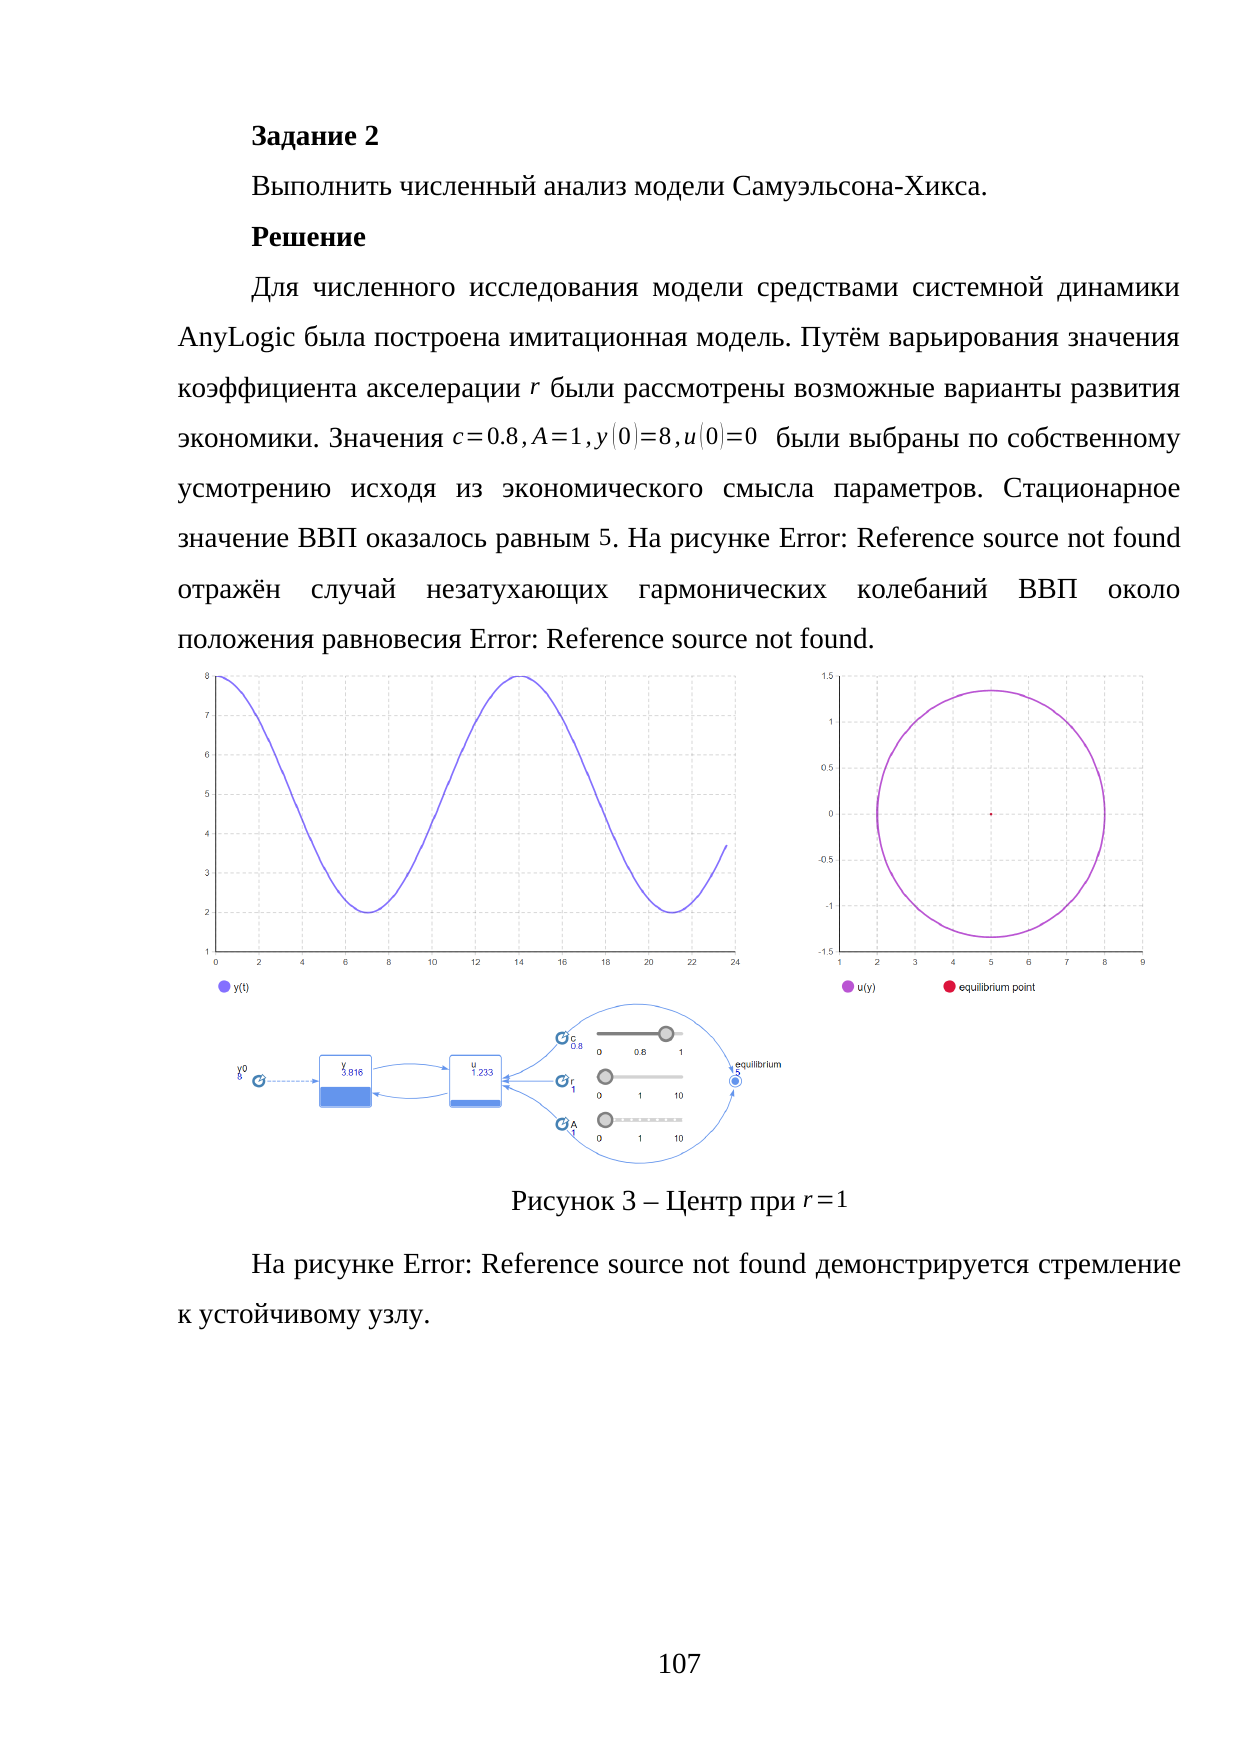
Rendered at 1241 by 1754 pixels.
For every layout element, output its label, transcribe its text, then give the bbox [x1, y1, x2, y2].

text Выполнить численный анализ модели Самуэльсона-Хикса. [177, 168, 1181, 202]
text Центр при [177, 1183, 1181, 1217]
picture [191, 671, 1168, 1167]
text Задание 2 [177, 118, 1181, 152]
text Решение [177, 219, 1181, 252]
